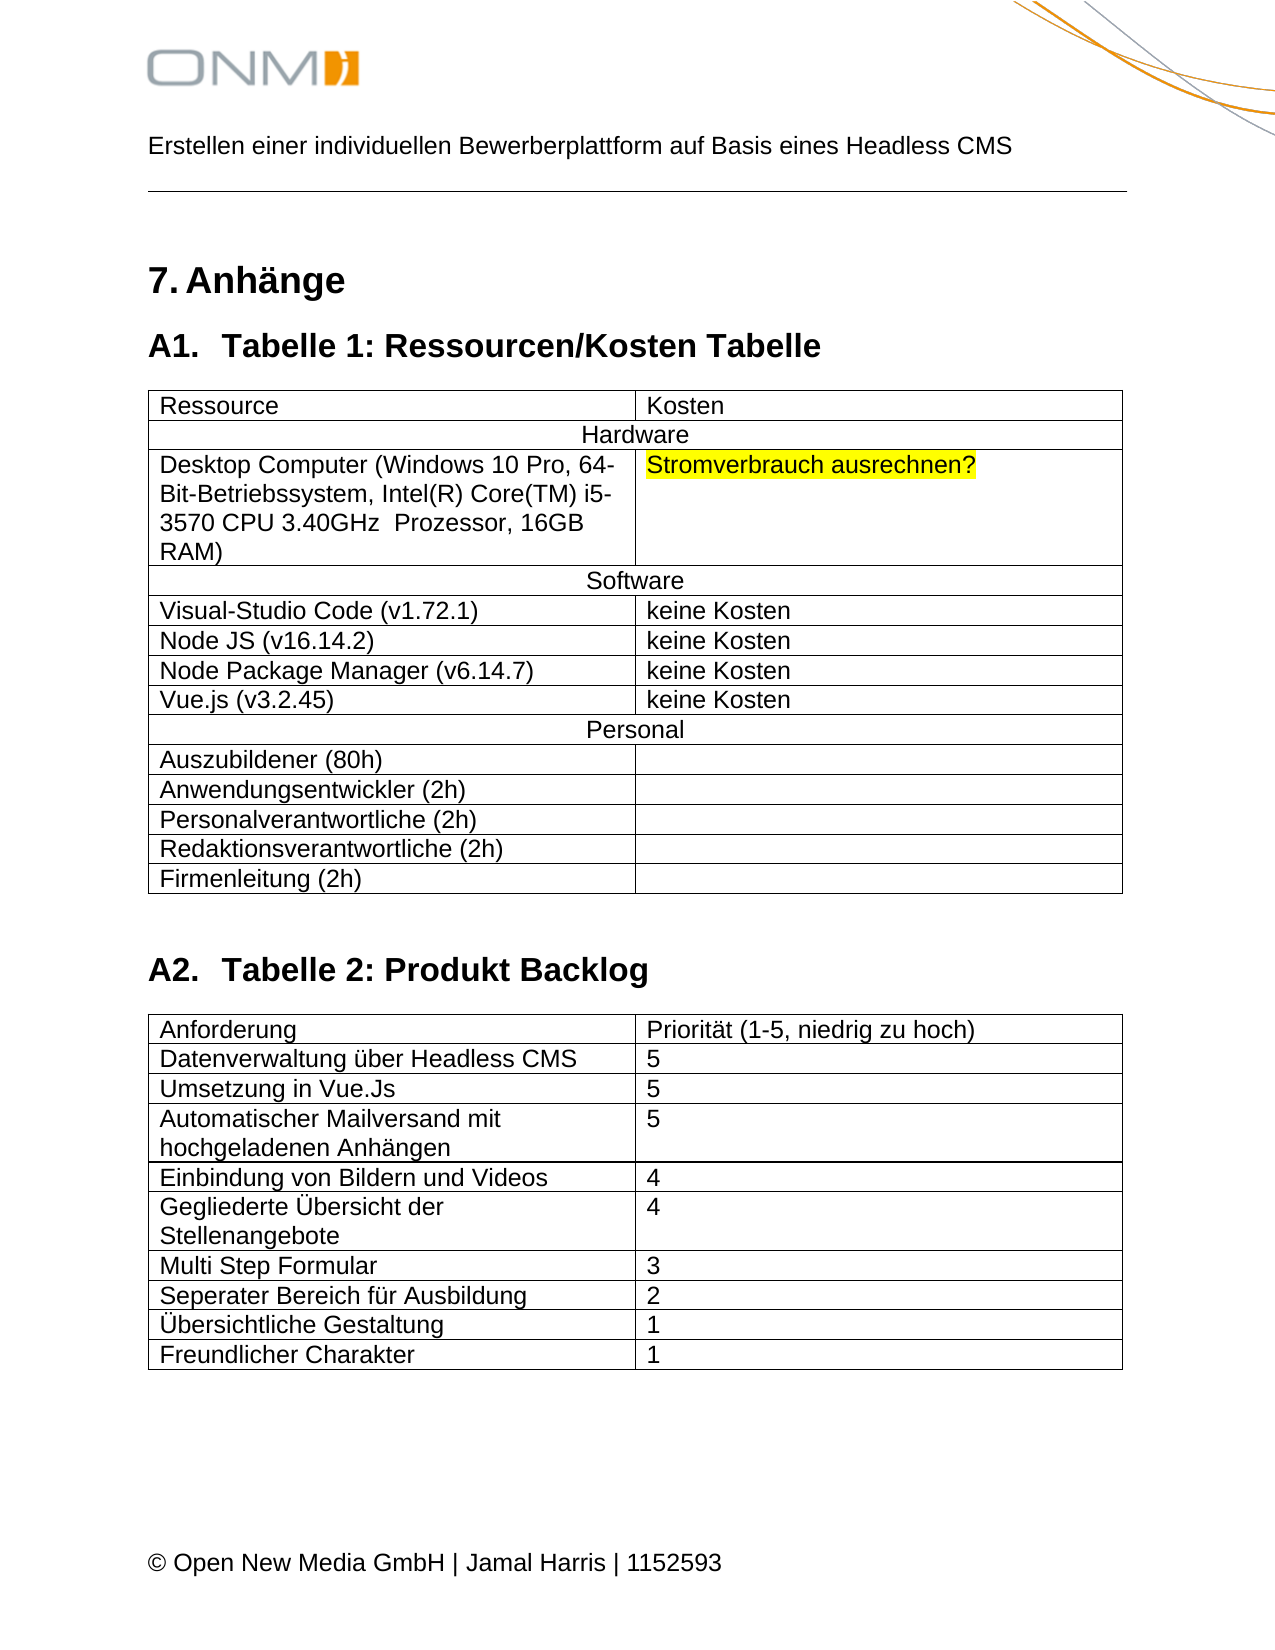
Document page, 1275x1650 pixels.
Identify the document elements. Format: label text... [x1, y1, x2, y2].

table_cell 5 [636, 1044, 1122, 1073]
table_cell Freundlicher Charakter [149, 1340, 635, 1369]
table_header Anforderung [149, 1015, 635, 1043]
table_cell Redaktionsverantwortliche (2h) [149, 835, 635, 863]
table_cell Hardware [149, 421, 1122, 449]
text Tabelle 1: Ressourcen/Kosten Tabelle [148, 326, 1127, 365]
table_cell Vue.js (v3.2.45) [149, 686, 635, 714]
table_cell Anwendungsentwickler (2h) [149, 775, 635, 804]
table_cell Seperater Bereich für Ausbildung [149, 1281, 635, 1309]
table_header Ressource [149, 391, 635, 419]
table_cell keine Kosten [636, 656, 1122, 684]
table_cell Stromverbrauch ausrechnen? [636, 450, 1122, 565]
table_cell 5 [636, 1074, 1122, 1103]
table_cell 1 [636, 1340, 1122, 1369]
table_cell Umsetzung in Vue.Js [149, 1074, 635, 1103]
table_cell Gegliederte Übersicht der Stellenangebote [149, 1192, 635, 1250]
table_cell keine Kosten [636, 626, 1122, 655]
table_cell 4 [636, 1192, 1122, 1250]
table_cell keine Kosten [636, 686, 1122, 714]
table_cell [636, 775, 1122, 804]
table_header Priorität (1-5, niedrig zu hoch) [636, 1015, 1122, 1043]
table_cell Firmenleitung (2h) [149, 864, 635, 893]
table_cell Node JS (v16.14.2) [149, 626, 635, 655]
table_cell 2 [636, 1281, 1122, 1309]
table_cell 4 [636, 1163, 1122, 1191]
table_cell 3 [636, 1251, 1122, 1279]
text Tabelle 2: Produkt Backlog [148, 950, 1127, 988]
table_cell Auszubildener (80h) [149, 745, 635, 774]
table_cell Node Package Manager (v6.14.7) [149, 656, 635, 684]
table_cell keine Kosten [636, 596, 1122, 625]
table_cell Personalverantwortliche (2h) [149, 805, 635, 833]
table_cell Software [149, 566, 1122, 595]
table_cell Übersichtliche Gestaltung [149, 1310, 635, 1339]
picture [116, 0, 413, 104]
table_cell Datenverwaltung über Headless CMS [149, 1044, 635, 1073]
table_cell Multi Step Formular [149, 1251, 635, 1279]
table_cell [636, 835, 1122, 863]
table_cell Visual-Studio Code (v1.72.1) [149, 596, 635, 625]
table_cell [636, 864, 1122, 893]
table_cell 5 [636, 1104, 1122, 1161]
picture [1000, 1, 1275, 147]
table_header Kosten [636, 391, 1122, 419]
table_cell [636, 745, 1122, 774]
table_cell Personal [149, 715, 1122, 744]
table_cell Desktop Computer (Windows 10 Pro, 64-Bit-Betriebssystem, Intel(R) Core(TM) i5-3570 CPU 3.40GHz Prozessor, 16GB RAM) [149, 450, 635, 565]
table_cell 1 [636, 1310, 1122, 1339]
table_cell Einbindung von Bildern und Videos [149, 1163, 635, 1191]
subtitle Anhänge [148, 258, 1127, 301]
table_cell [636, 805, 1122, 833]
table_cell Automatischer Mailversand mit hochgeladenen Anhängen [149, 1104, 635, 1161]
